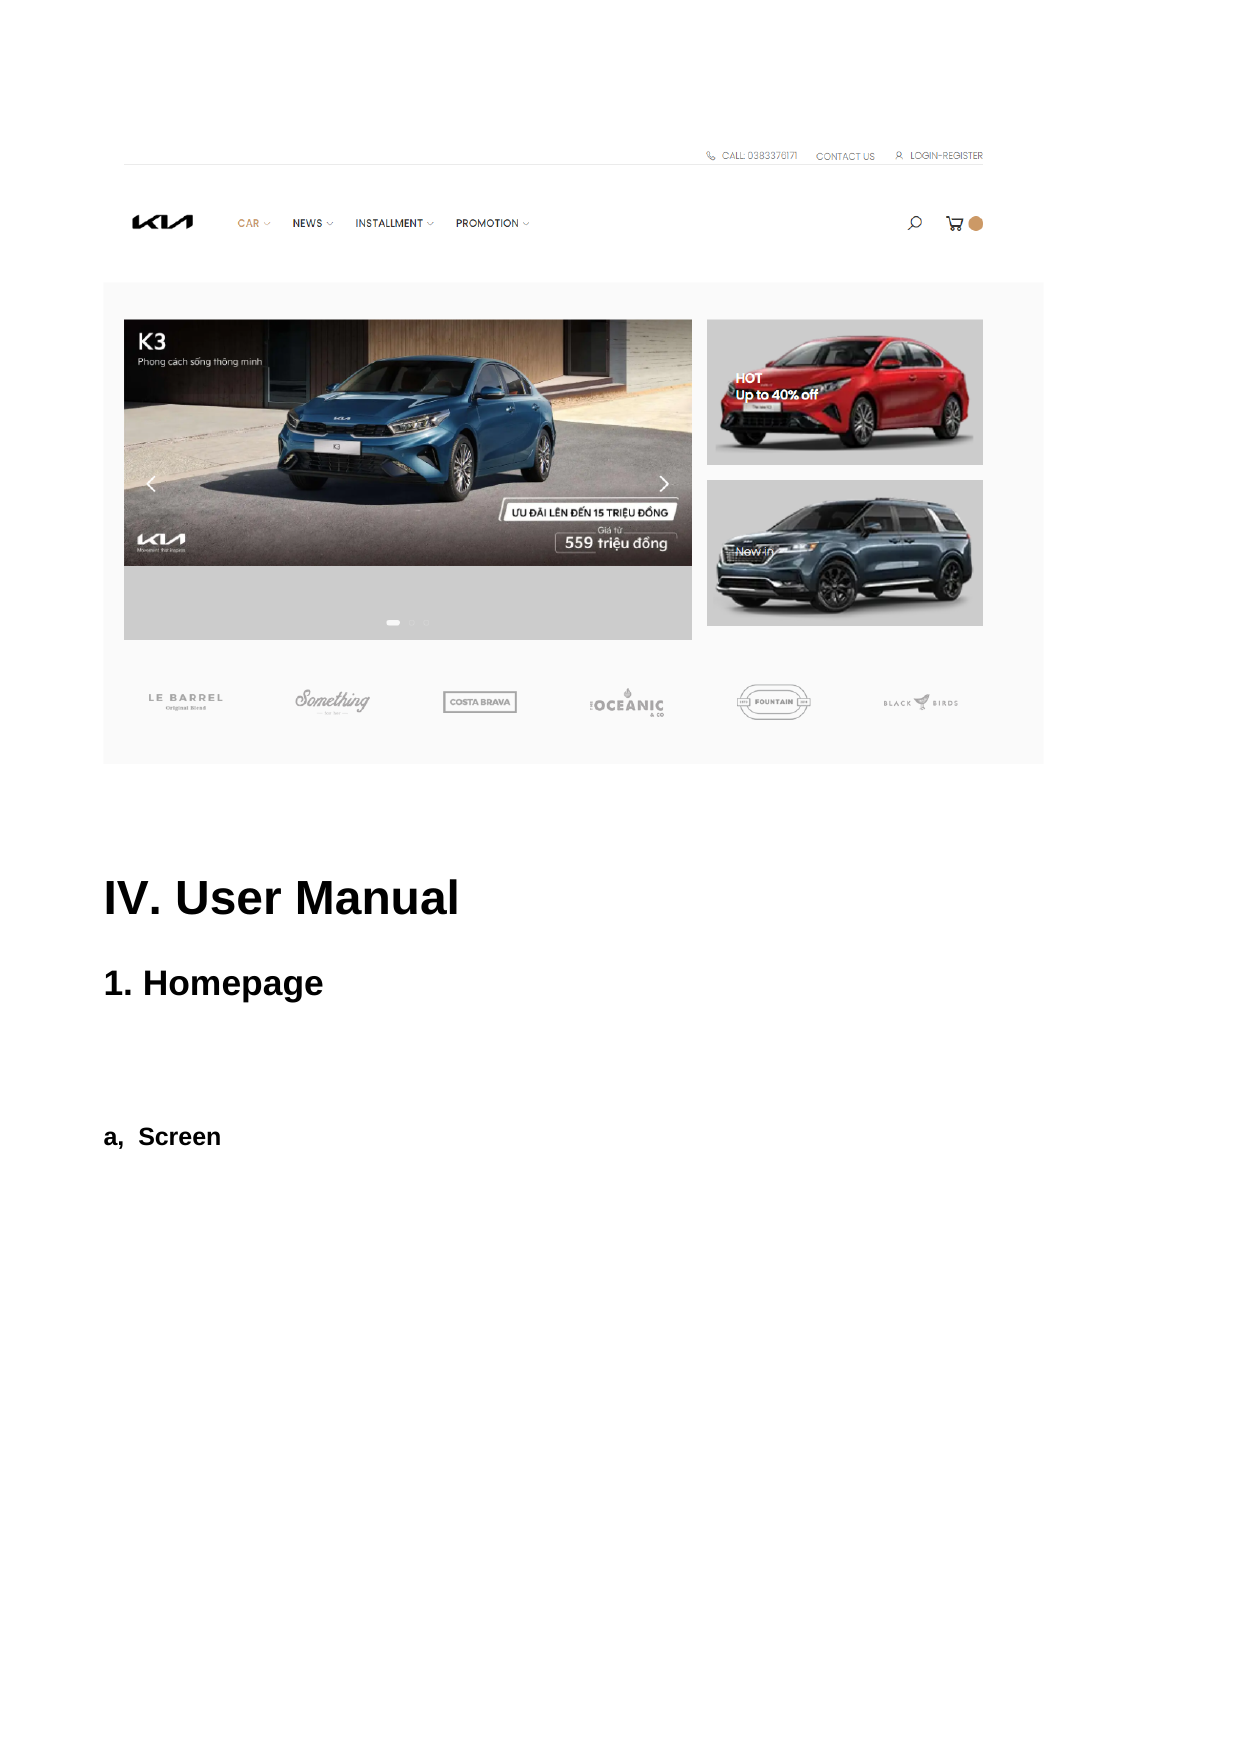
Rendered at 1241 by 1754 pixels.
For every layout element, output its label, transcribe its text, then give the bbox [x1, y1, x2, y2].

text a, Screen [103, 1122, 1090, 1151]
subtitle IV. User Manual [103, 870, 1090, 925]
picture [103, 150, 1044, 765]
subtitle 1. Homepage [103, 962, 1090, 1003]
